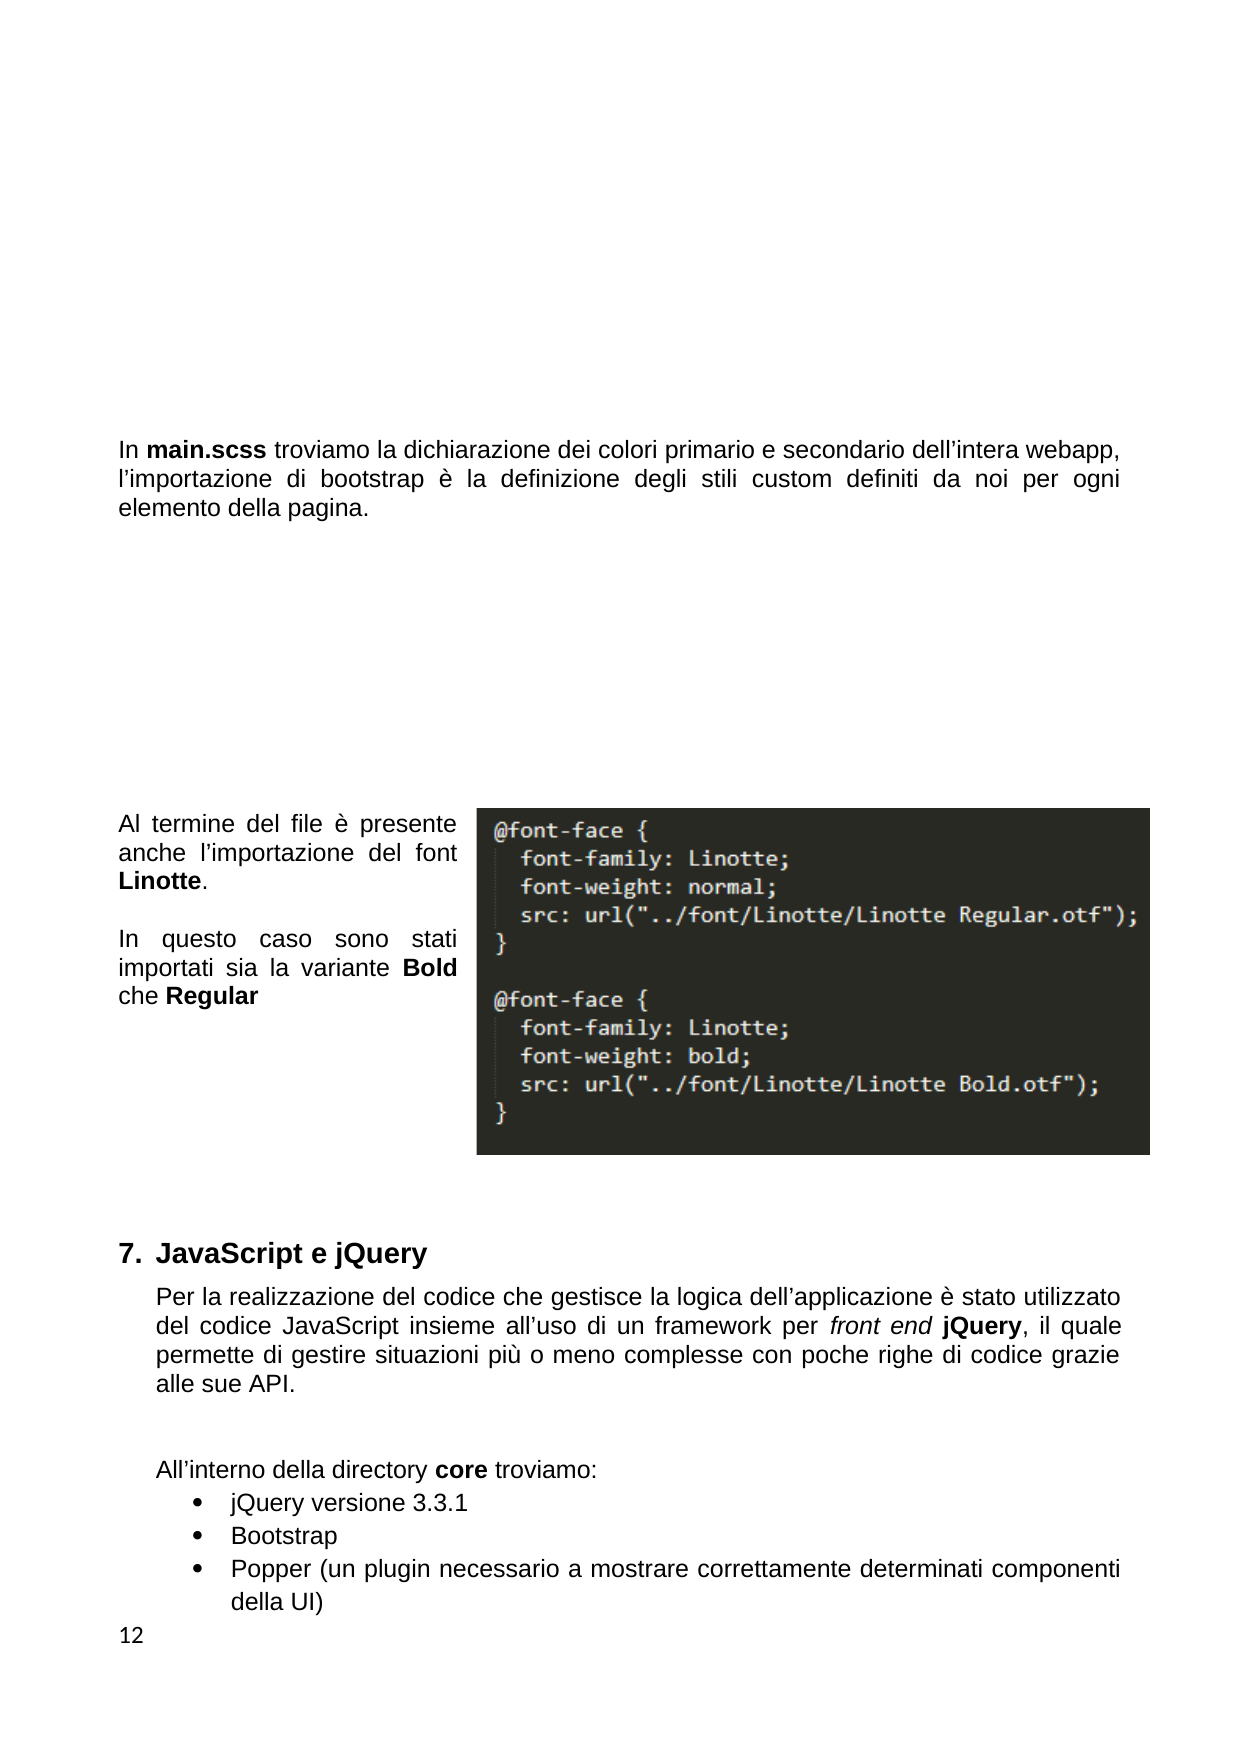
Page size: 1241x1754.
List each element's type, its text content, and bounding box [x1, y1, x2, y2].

text JavaScript e jQuery [118, 1236, 1122, 1270]
list Popper (un plugin necessario a mostrare correttamente determinati componenti della UI) [193, 1554, 1122, 1616]
text In main.scss troviamo la dichiarazione dei colori primario e secondario dell’intera webapp, l’importazione di bootstrap è la definizione degli stili custom definiti da noi per ogni elemento della pagina. [118, 435, 1122, 521]
text Al termine del file è presente anche l’importazione del font Linotte. [118, 809, 476, 895]
list jQuery versione 3.3.1 [193, 1488, 1122, 1517]
text All’interno della directory core troviamo: [156, 1455, 1122, 1484]
text Per la realizzazione del codice che gestisce la logica dell’applicazione è stato utilizzato del codice JavaScript insieme all’uso di un framework per front end jQuery, il quale permette di gestire situazioni più o meno complesse con poche righe di codice grazie alle sue API. [156, 1282, 1122, 1397]
text In questo caso sono stati importati sia la variante Bold che Regular [118, 924, 476, 1010]
picture [476, 808, 1150, 1155]
list Bootstrap [193, 1521, 1122, 1550]
